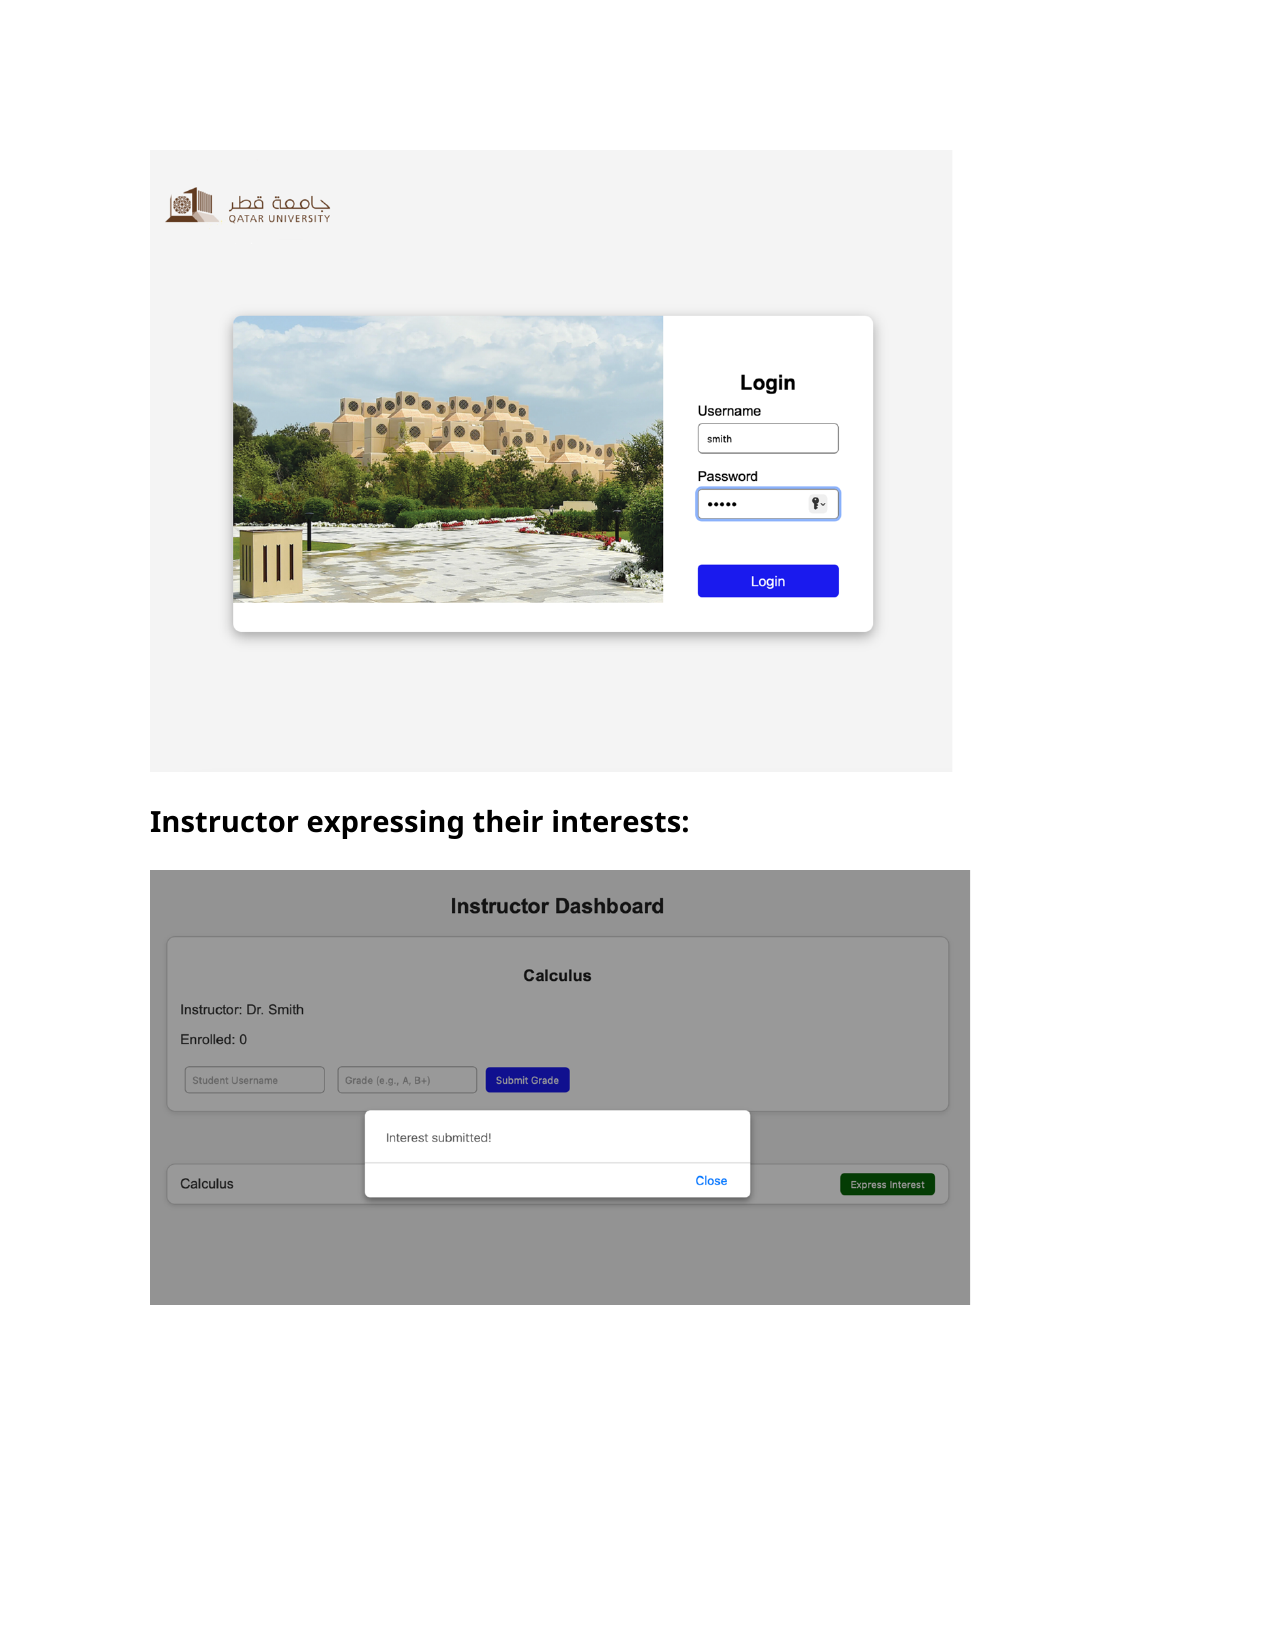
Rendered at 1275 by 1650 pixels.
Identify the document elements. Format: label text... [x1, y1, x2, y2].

picture [150, 287, 953, 910]
picture [150, 1007, 971, 1442]
text Instructor expressing their interests: [150, 939, 1125, 978]
text Instructor Login: [150, 219, 1125, 258]
